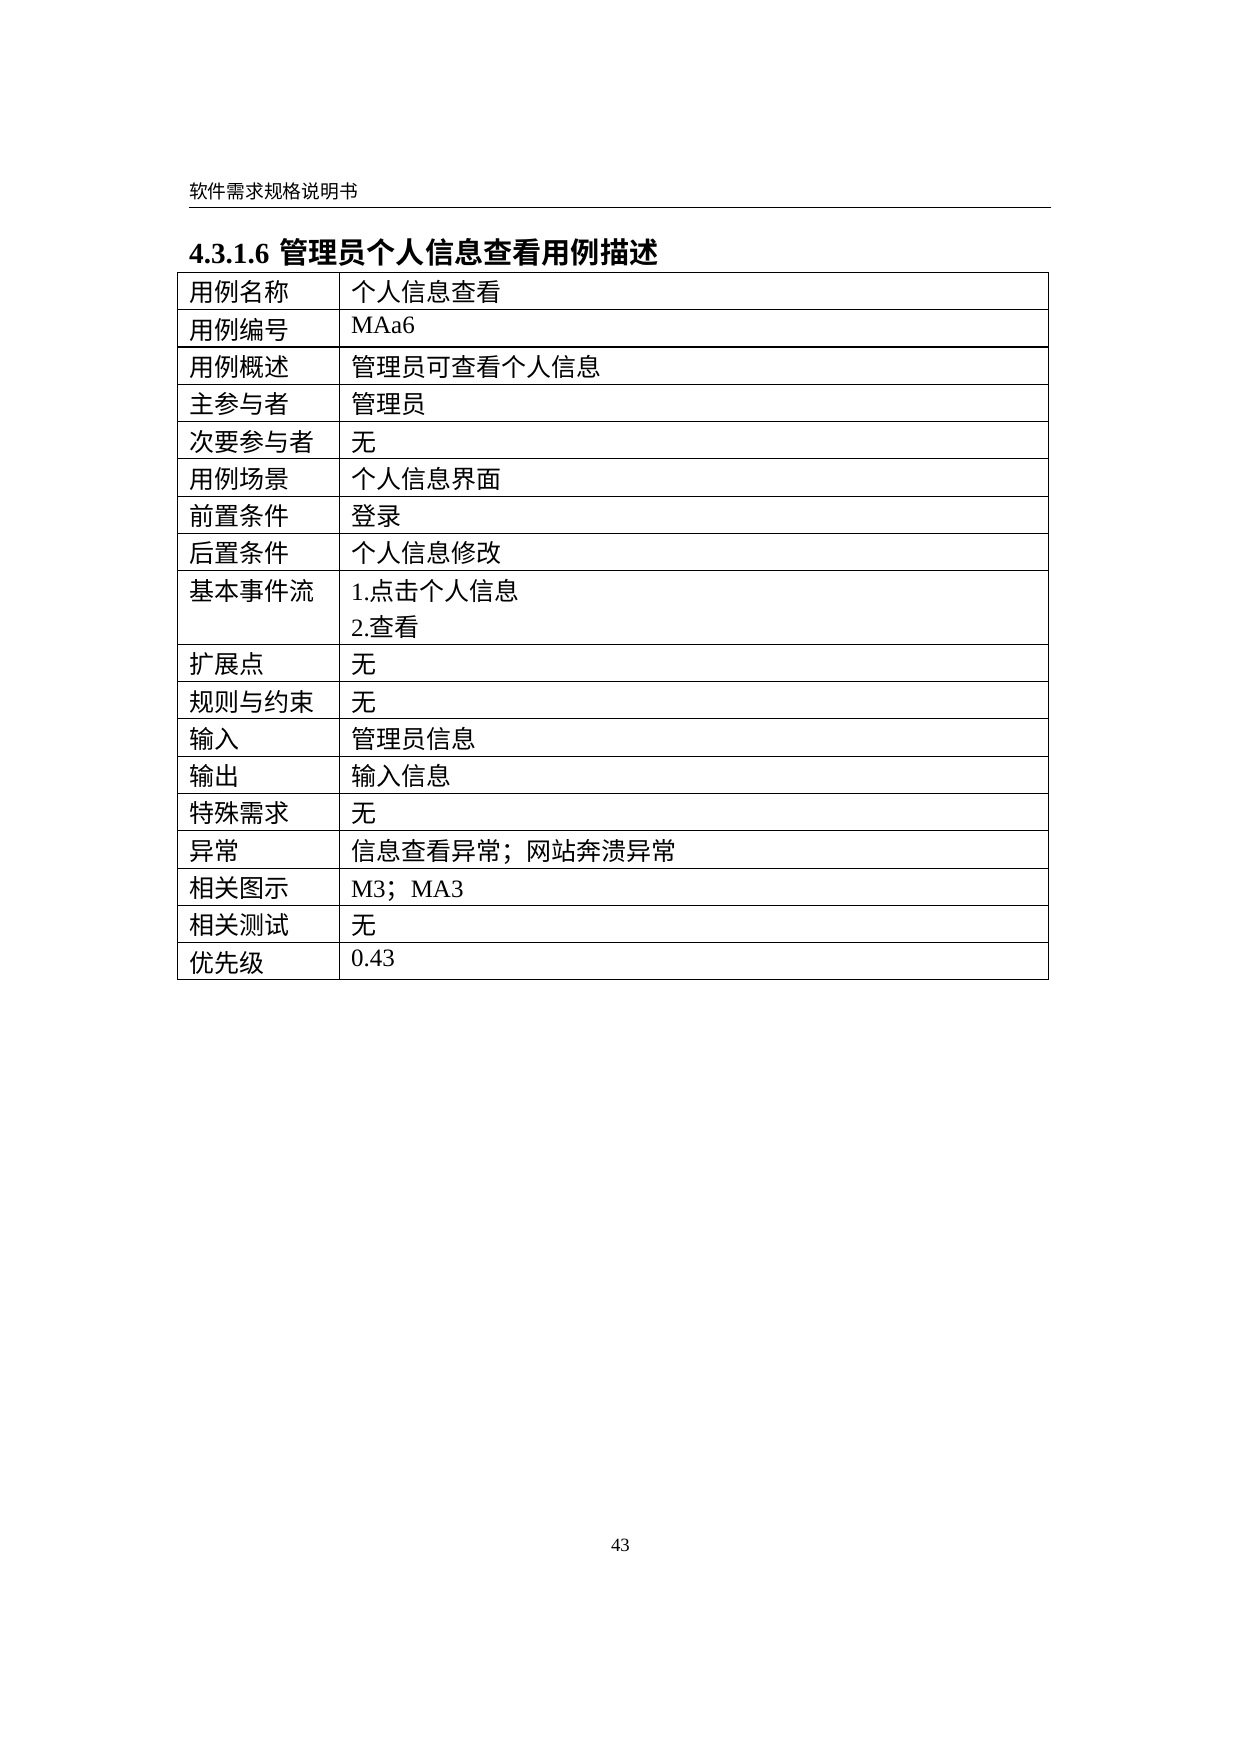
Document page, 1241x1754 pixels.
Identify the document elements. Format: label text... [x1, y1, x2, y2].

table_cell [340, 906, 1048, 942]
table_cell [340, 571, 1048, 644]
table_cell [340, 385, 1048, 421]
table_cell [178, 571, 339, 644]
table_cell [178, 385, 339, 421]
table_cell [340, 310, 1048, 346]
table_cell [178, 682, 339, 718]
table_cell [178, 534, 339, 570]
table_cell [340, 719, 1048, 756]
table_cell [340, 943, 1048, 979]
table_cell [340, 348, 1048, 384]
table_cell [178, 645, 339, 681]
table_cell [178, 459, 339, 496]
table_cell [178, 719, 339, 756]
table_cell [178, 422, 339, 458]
subtitle 管理员个人信息查看用例描述 [189, 229, 1051, 272]
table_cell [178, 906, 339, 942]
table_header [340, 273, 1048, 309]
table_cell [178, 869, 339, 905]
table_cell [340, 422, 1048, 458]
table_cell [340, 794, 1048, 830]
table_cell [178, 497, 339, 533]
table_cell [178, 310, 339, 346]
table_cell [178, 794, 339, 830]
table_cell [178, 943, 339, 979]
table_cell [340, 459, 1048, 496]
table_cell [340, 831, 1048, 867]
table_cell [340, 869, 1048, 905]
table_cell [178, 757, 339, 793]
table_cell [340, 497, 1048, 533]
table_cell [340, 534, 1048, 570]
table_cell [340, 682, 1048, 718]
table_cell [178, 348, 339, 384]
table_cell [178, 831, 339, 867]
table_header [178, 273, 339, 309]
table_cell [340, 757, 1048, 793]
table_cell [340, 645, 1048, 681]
